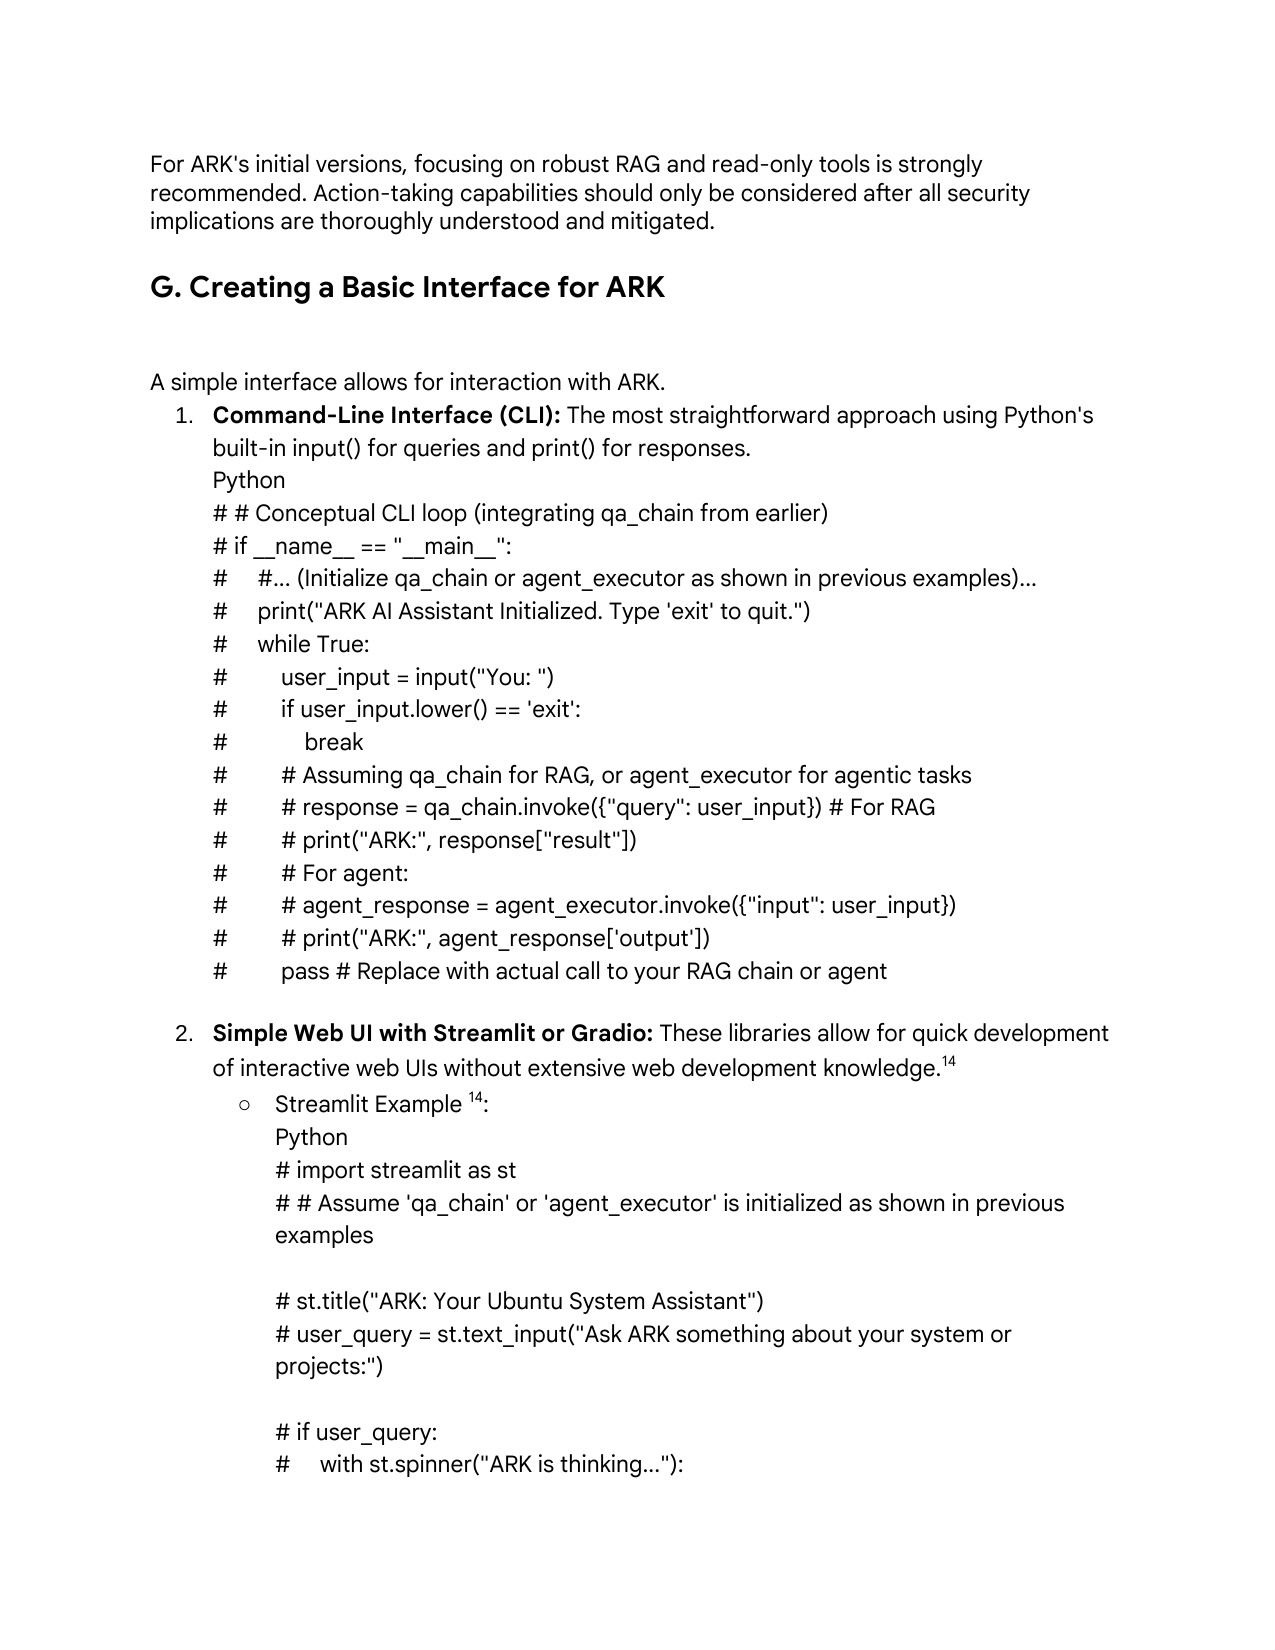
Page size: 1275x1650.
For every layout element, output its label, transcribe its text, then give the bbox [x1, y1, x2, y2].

text A simple interface allows for interaction with ARK. [150, 368, 1125, 397]
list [237, 1088, 1125, 1479]
text For ARK's initial versions, focusing on robust RAG and read-only tools is strongly recommended. Action-taking capabilities should only be considered after all security implications are thoroughly understood and mitigated. [150, 150, 1125, 236]
list Command-Line Interface (CLI): The most straightforward approach using Python's built-in input() for queries and print() for responses. Python # # Conceptual CLI loop (integrating qa_chain from earlier) # if __name__ == "__main__": # #... (Initialize qa_chain or agent_executor as shown in previous examples)... # print("ARK AI Assistant Initialized. Type 'exit' to quit.") # while True: # user_input = input("You: ") # if user_input.lower() == 'exit': # break # # Assuming qa_chain for RAG, or agent_executor for agentic tasks # # response = qa_chain.invoke({"query": user_input}) # For RAG # # print("ARK:", response["result"]) # # For agent: # # agent_response = agent_executor.invoke({"input": user_input}) # # print("ARK:", agent_response['output']) # pass # Replace with actual call to your RAG chain or agent [175, 401, 1125, 1016]
subtitle G. Creating a Basic Interface for ARK [150, 269, 1125, 306]
list Simple Web UI with Streamlit or Gradio: These libraries allow for quick development of interactive web UIs without extensive web development knowledge.14 [175, 1019, 1125, 1084]
